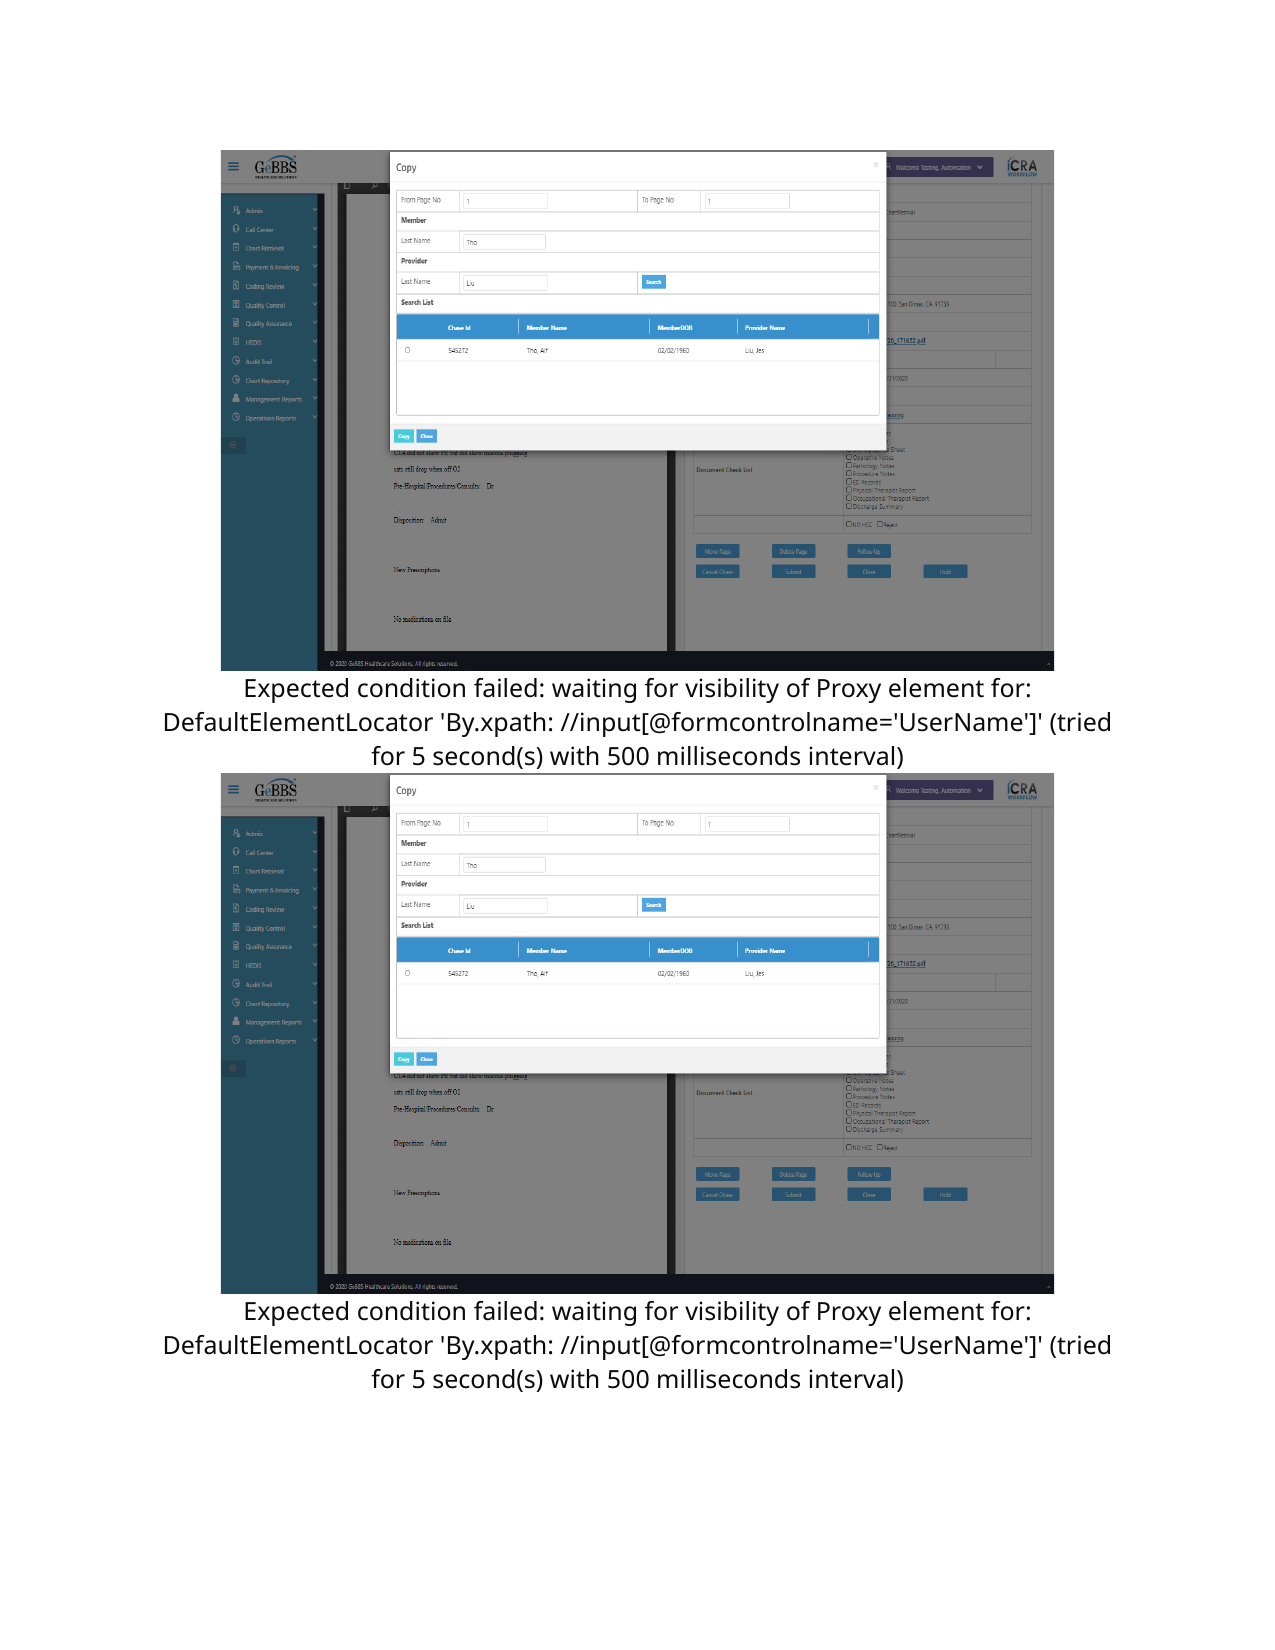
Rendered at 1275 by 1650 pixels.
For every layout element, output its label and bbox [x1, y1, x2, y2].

picture [220, 150, 1055, 671]
picture [220, 773, 1055, 1294]
text [150, 150, 1125, 1396]
